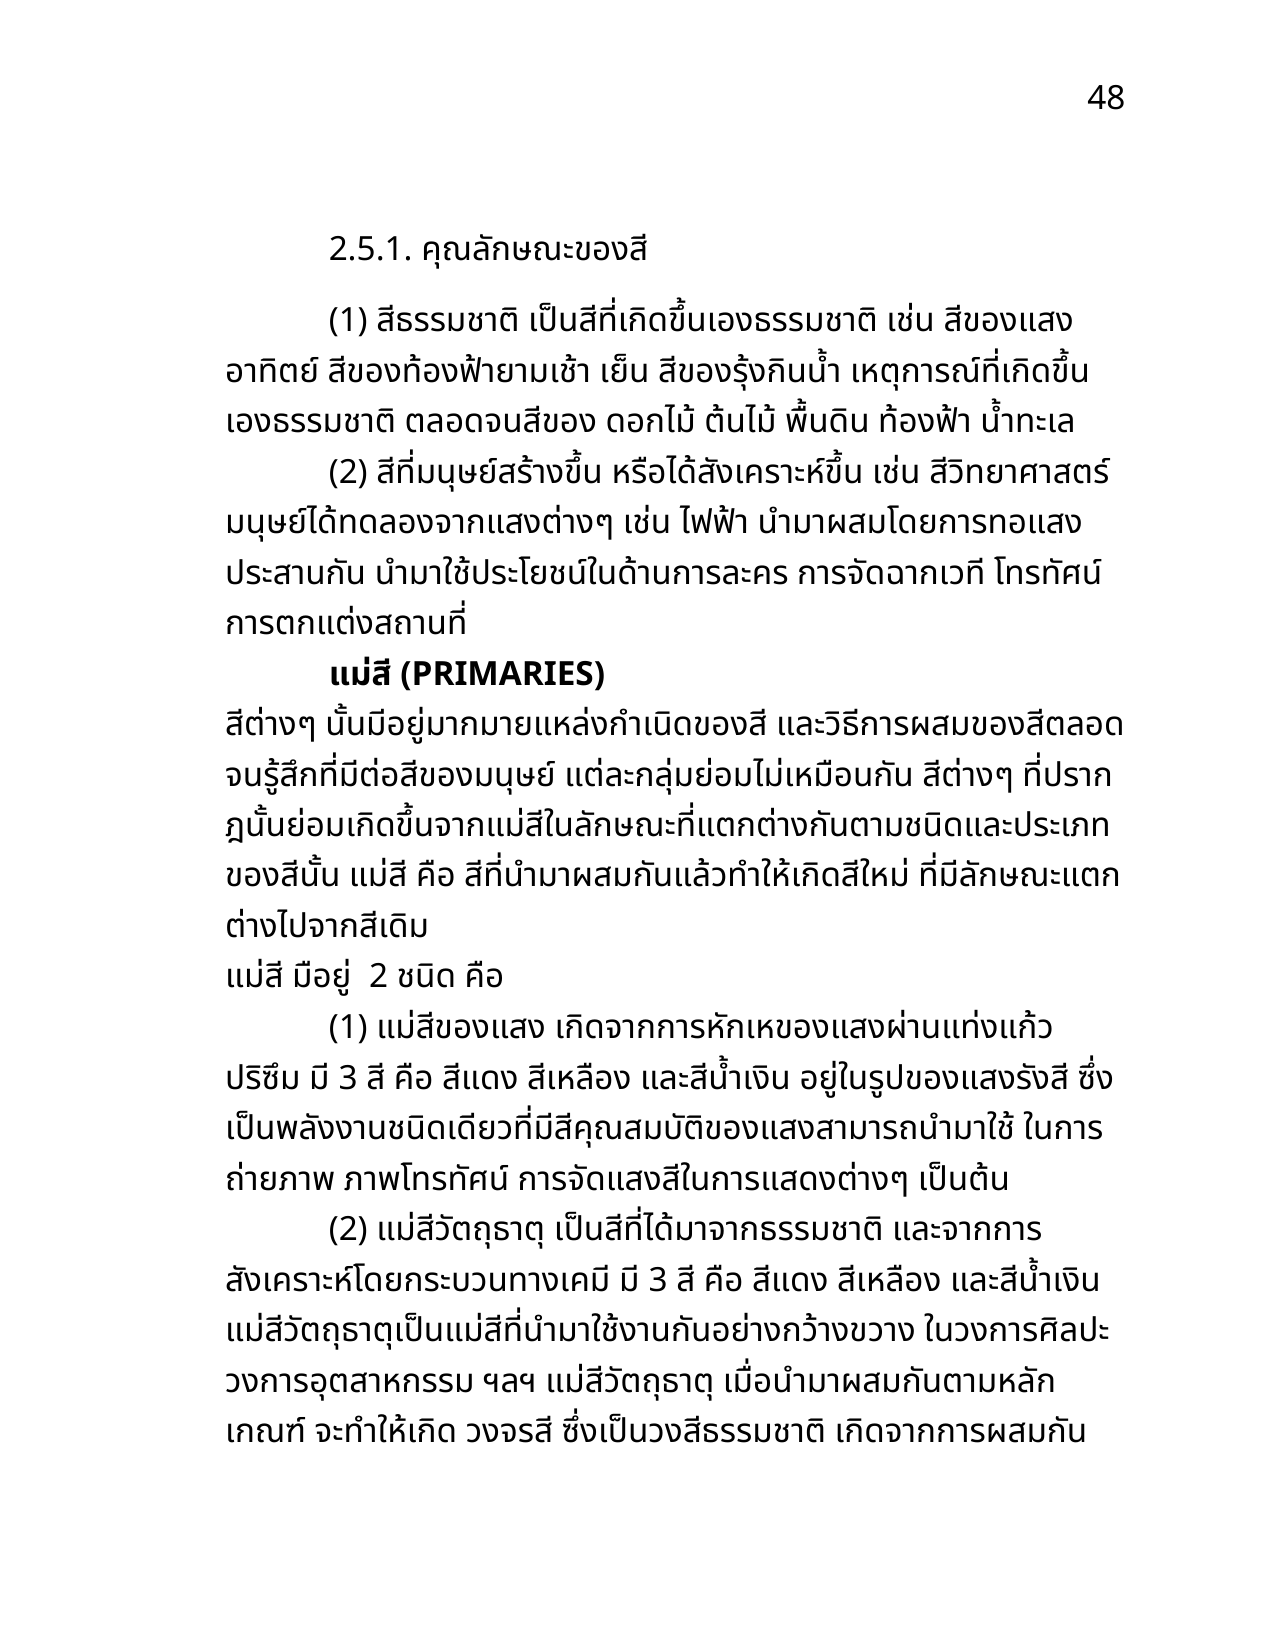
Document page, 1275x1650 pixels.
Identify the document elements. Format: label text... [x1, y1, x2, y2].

text แม่สี (PRIMARIES) [225, 649, 1125, 700]
text (1) สีธรรมชาติ เป็นสีที่เกิดขึ้นเองธรรมชาติ เช่น สีของแสงอาทิตย์ สีของท้องฟ้ายามเช้า เย็น สีของรุ้งกินน้ำ เหตุการณ์ที่เกิดขึ้นเองธรรมชาติ ตลอดจนสีของ ดอกไม้ ต้นไม้ พื้นดิน ท้องฟ้า น้ำทะเล [225, 296, 1125, 448]
text (2) สีที่มนุษย์สร้างขึ้น หรือได้สังเคราะห์ขึ้น เช่น สีวิทยาศาสตร์ มนุษย์ได้ทดลองจากแสงต่างๆ เช่น ไฟฟ้า นำมาผสมโดยการทอแสงประสานกัน นำมาใช้ประโยชน์ในด้านการละคร การจัดฉากเวที โทรทัศน์ การตกแต่งสถานที่ [225, 448, 1125, 649]
subtitle คุณลักษณะของสี [284, 225, 1125, 276]
text (1) แม่สีของแสง เกิดจากการหักเหของแสงผ่านแท่งแก้วปริซึม มี 3 สี คือ สีแดง สีเหลือง และสีน้ำเงิน อยู่ในรูปของแสงรังสี ซึ่งเป็นพลังงานชนิดเดียวที่มีสีคุณสมบัติของแสงสามารถนำมาใช้ ในการถ่ายภาพ ภาพโทรทัศน์ การจัดแสงสีในการแสดงต่างๆ เป็นต้น [225, 1003, 1125, 1205]
text สีต่างๆ นั้นมีอยู่มากมายแหล่งกำเนิดของสี และวิธีการผสมของสีตลอดจนรู้สึกที่มีต่อสีของมนุษย์ แต่ละกลุ่มย่อมไม่เหมือนกัน สีต่างๆ ที่ปรากฎนั้นย่อมเกิดขึ้นจากแม่สีในลักษณะที่แตกต่างกันตามชนิดและประเภทของสีนั้น แม่สี คือ สีที่นำมาผสมกันแล้วทำให้เกิดสีใหม่ ที่มีลักษณะแตกต่างไปจากสีเดิม [225, 700, 1125, 952]
text แม่สี มือยู่ 2 ชนิด คือ [225, 952, 1125, 1003]
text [225, 1205, 1125, 1457]
